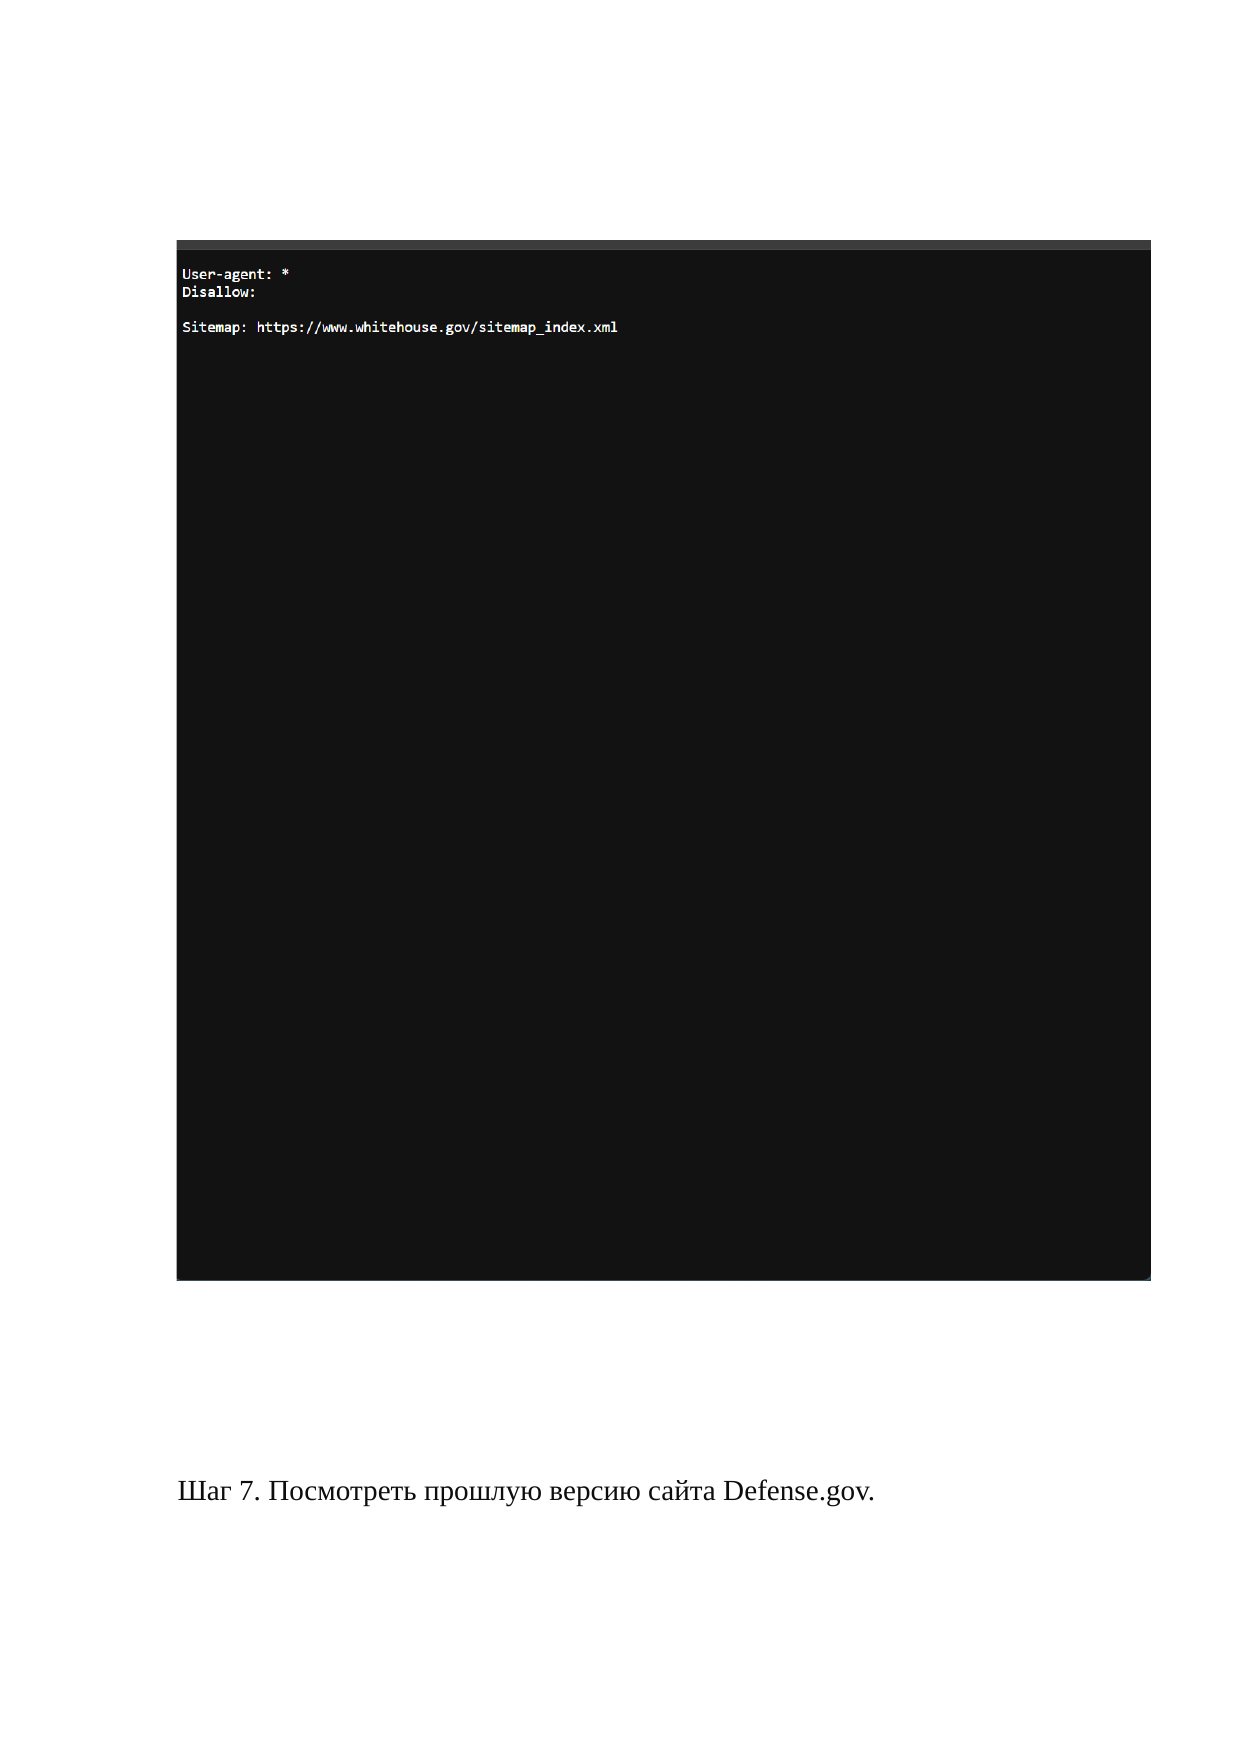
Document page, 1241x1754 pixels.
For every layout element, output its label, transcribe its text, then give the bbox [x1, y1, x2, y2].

picture [176, 240, 1151, 1281]
text Шаг 7. Посмотреть прошлую версию сайта Defense.gov. [177, 1473, 1152, 1507]
